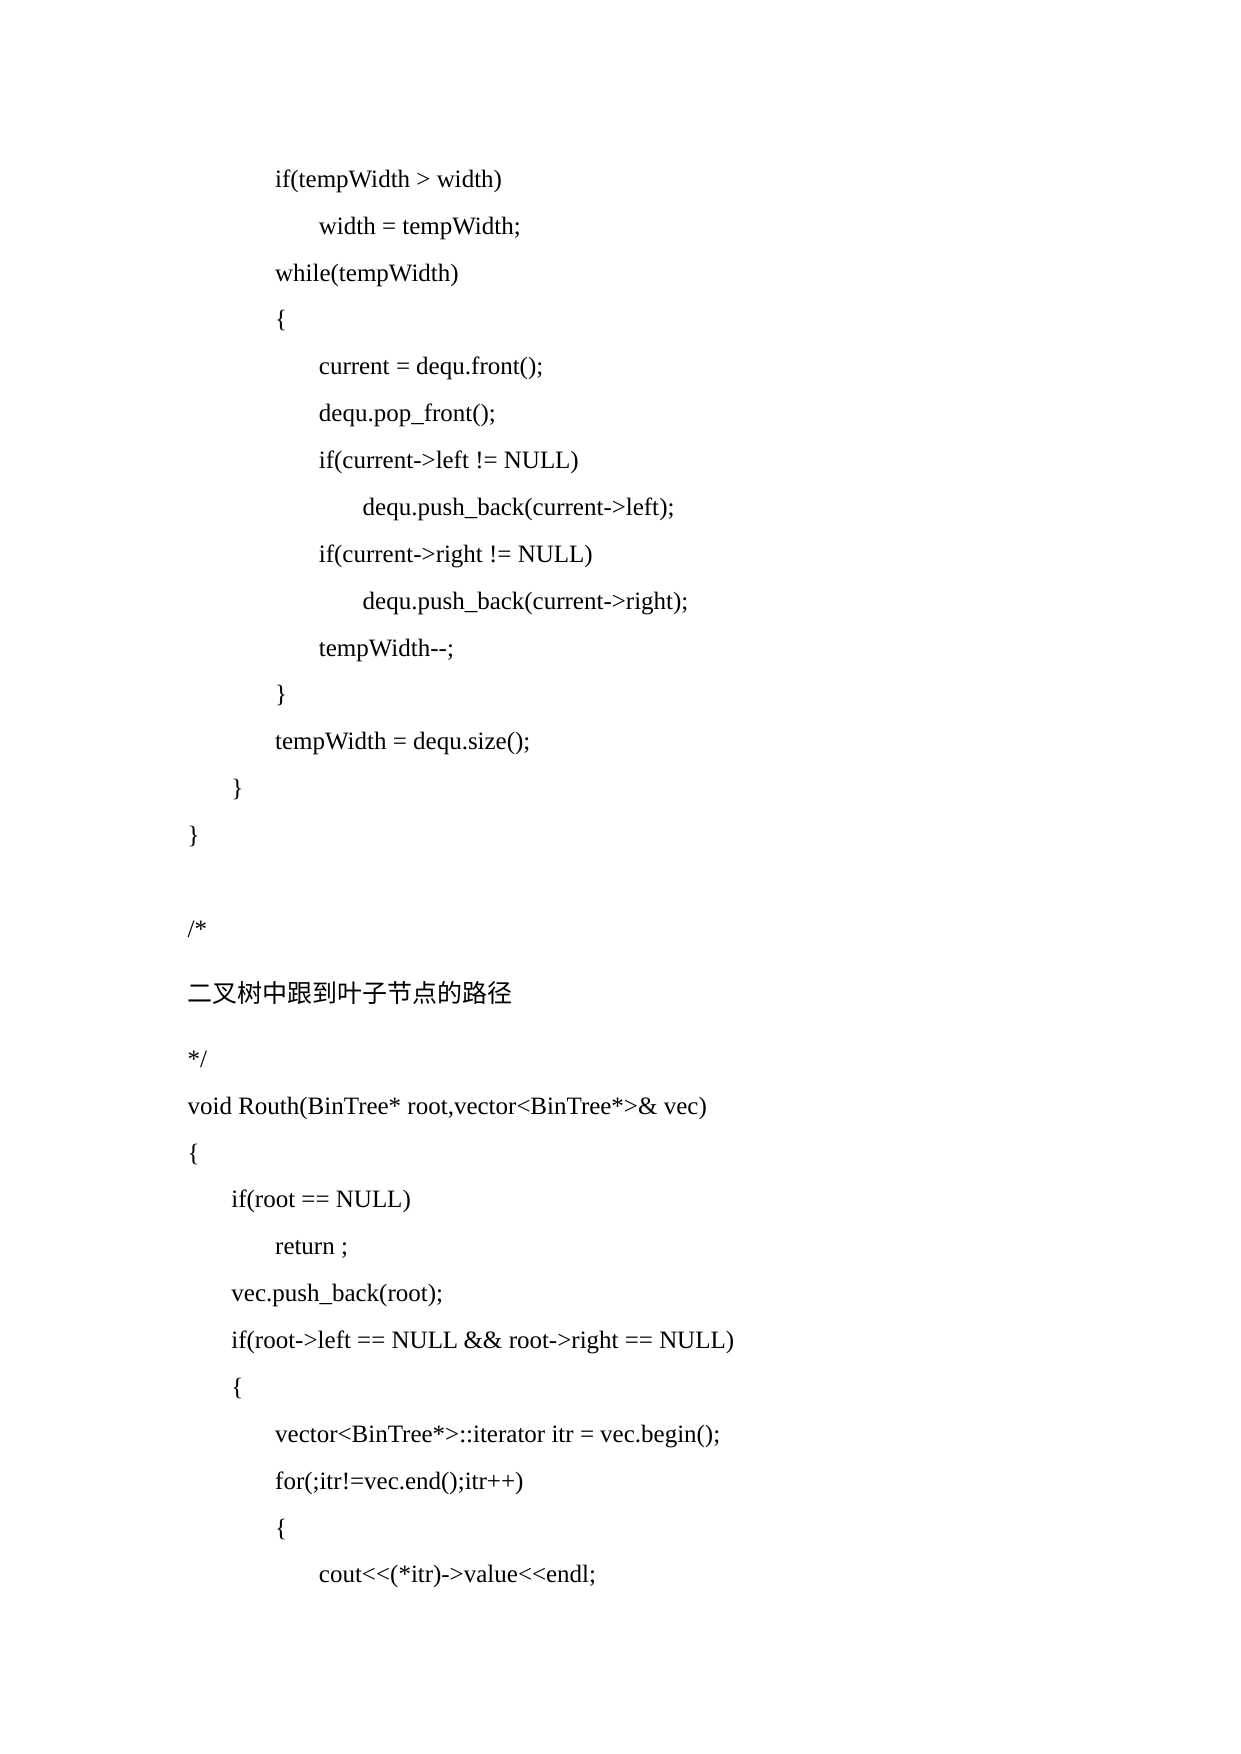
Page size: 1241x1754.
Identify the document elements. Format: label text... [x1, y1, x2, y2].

text if(tempWidth > width) [187, 162, 1053, 194]
text { [187, 1370, 1053, 1403]
text void Routh(BinTree* root,vector<BinTree*>& vec) [187, 1089, 1053, 1121]
text { [187, 1136, 1053, 1168]
text dequ.push_back(current->left); [187, 490, 1053, 523]
text cout<<(*itr)->value<<endl; [187, 1558, 1053, 1590]
text current = dequ.front(); [187, 349, 1053, 382]
text vec.push_back(root); [187, 1276, 1053, 1309]
text tempWidth--; [187, 631, 1053, 663]
text { [187, 1511, 1053, 1543]
text 二叉树中跟到叶子节点的路径 [187, 959, 1053, 1024]
text } [187, 678, 1053, 710]
text vector<BinTree*>::iterator itr = vec.begin(); [187, 1417, 1053, 1449]
text */ [187, 1042, 1053, 1074]
text if(current->right != NULL) [187, 537, 1053, 569]
text tempWidth = dequ.size(); [187, 724, 1053, 757]
text /* [187, 912, 1053, 944]
text if(current->left != NULL) [187, 443, 1053, 476]
text dequ.push_back(current->right); [187, 584, 1053, 616]
text { [187, 303, 1053, 335]
text if(root->left == NULL && root->right == NULL) [187, 1323, 1053, 1356]
text dequ.pop_front(); [187, 396, 1053, 429]
text if(root == NULL) [187, 1183, 1053, 1215]
text while(tempWidth) [187, 256, 1053, 288]
text } [187, 818, 1053, 851]
text width = tempWidth; [187, 209, 1053, 241]
text for(;itr!=vec.end();itr++) [187, 1464, 1053, 1496]
text } [187, 771, 1053, 804]
text return ; [187, 1229, 1053, 1262]
